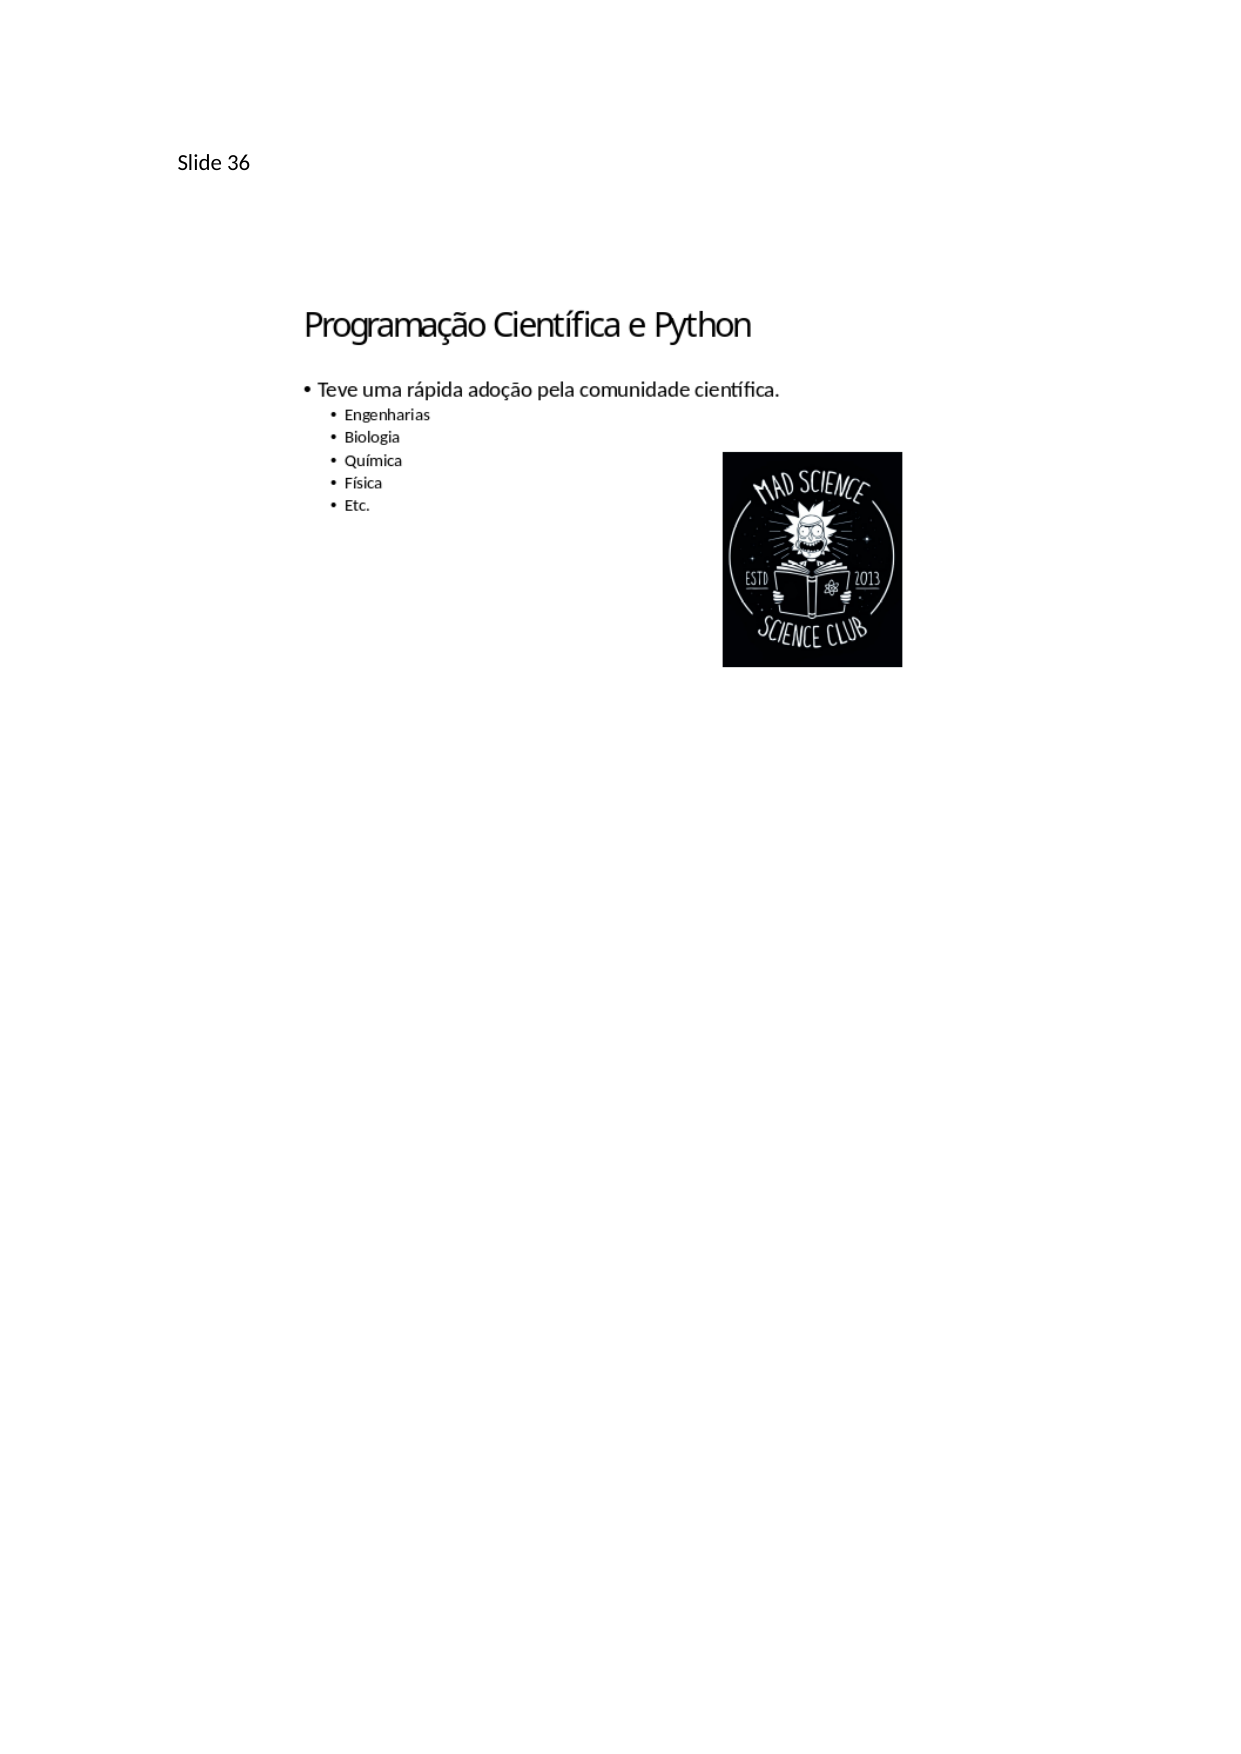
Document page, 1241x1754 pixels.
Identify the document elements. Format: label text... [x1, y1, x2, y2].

text Slide 36 [177, 148, 1063, 176]
